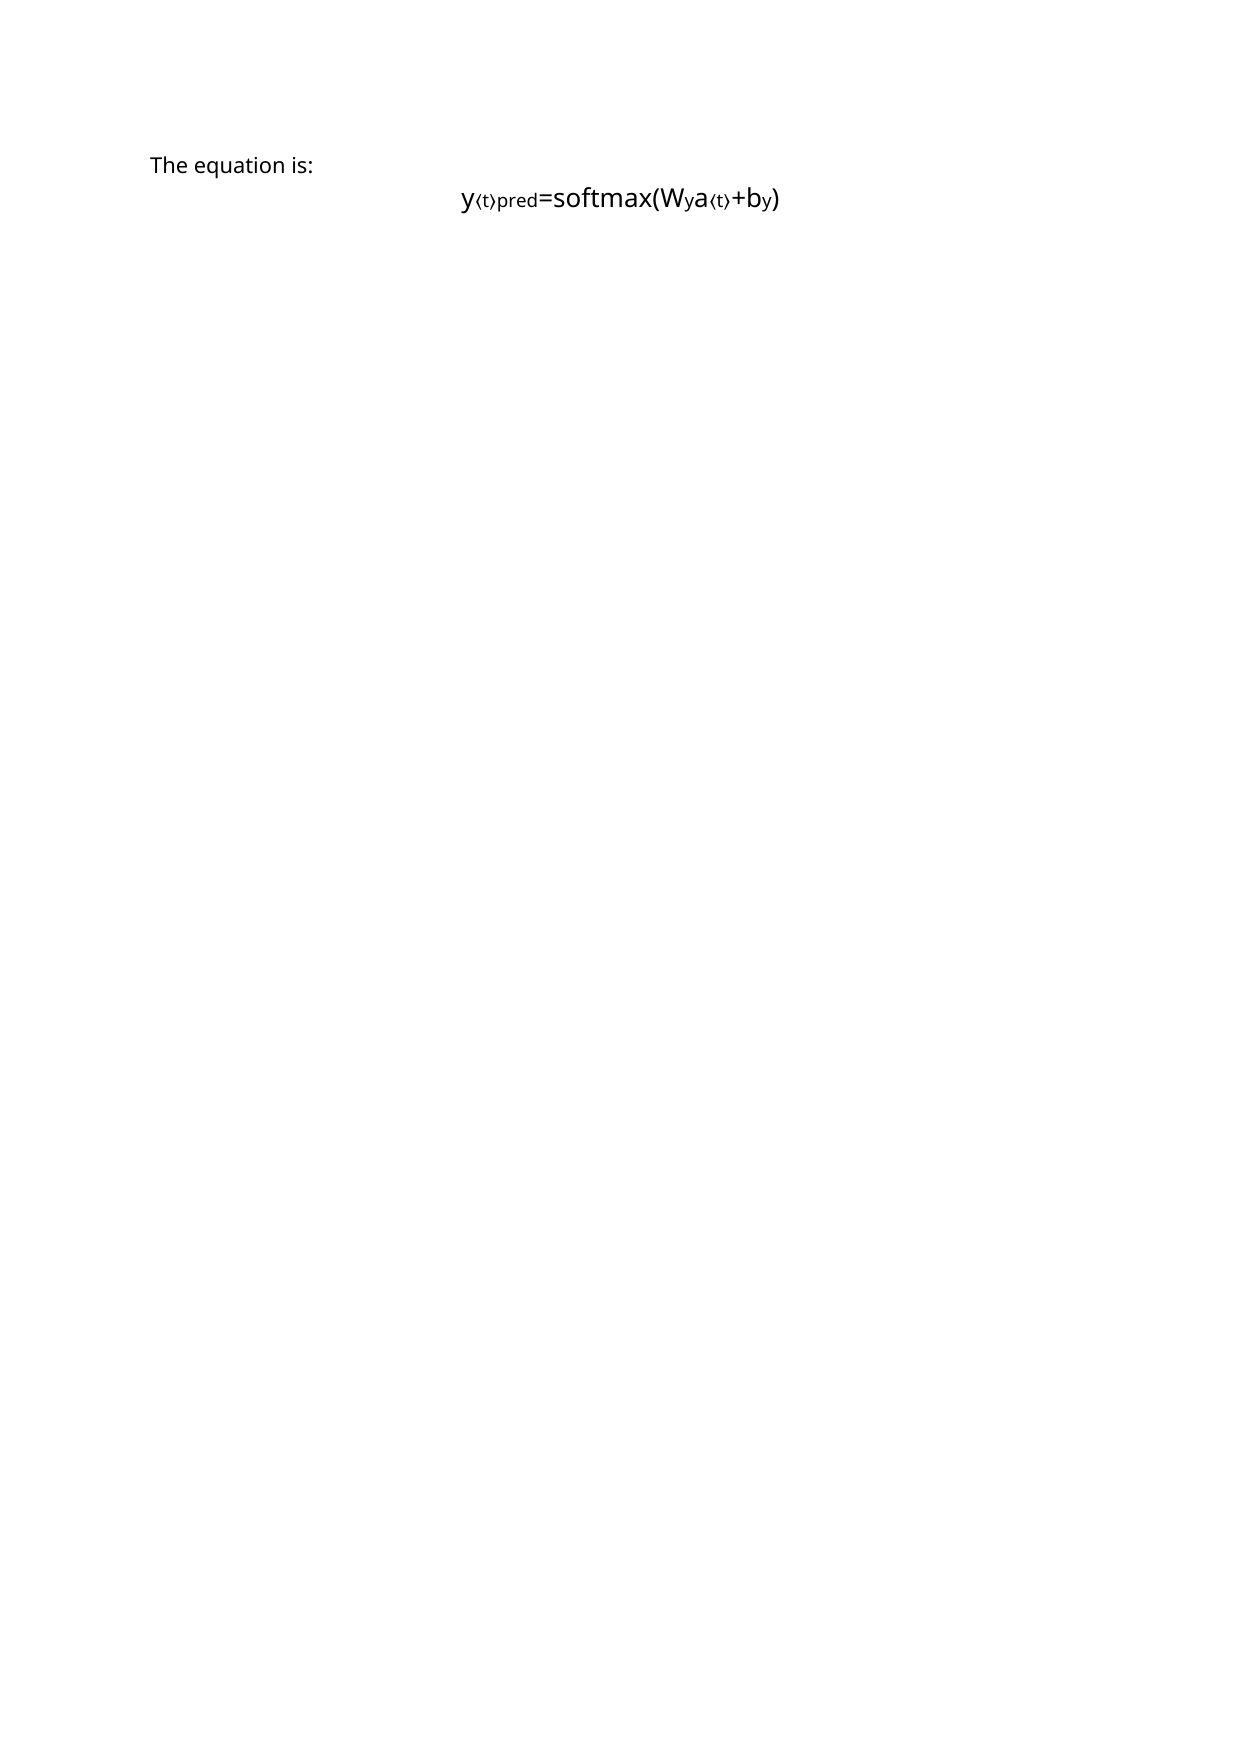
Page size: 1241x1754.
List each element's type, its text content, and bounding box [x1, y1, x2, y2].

text The equation is: [150, 150, 1090, 180]
text y⟨t⟩pred=softmax(Wya⟨t⟩+by) [150, 180, 1090, 215]
